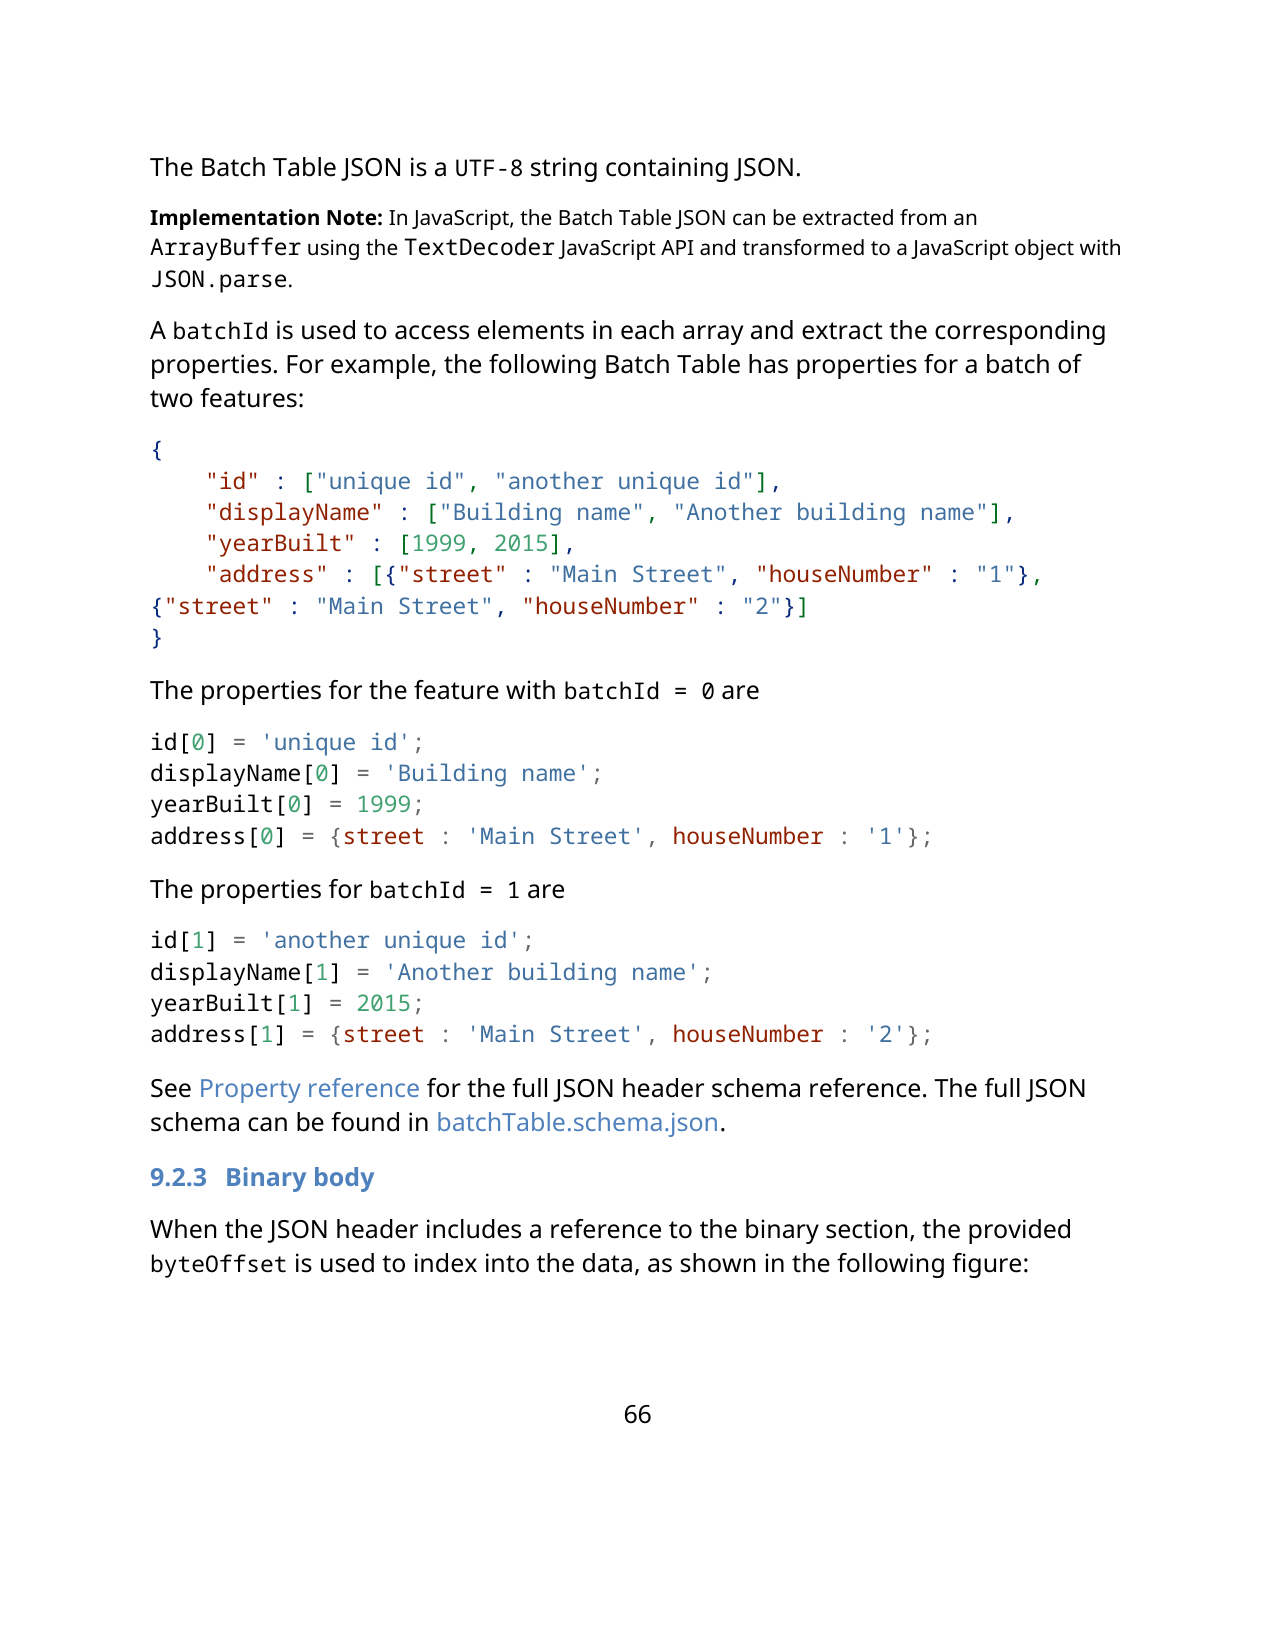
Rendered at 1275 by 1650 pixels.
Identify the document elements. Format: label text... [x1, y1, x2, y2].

text A batchId is used to access elements in each array and extract the corresponding properties. For example, the following Batch Table has properties for a batch of two features: [150, 312, 1125, 415]
text id[1] = 'another unique id'; displayName[1] = 'Another building name'; yearBuilt[1] = 2015; address[1] = {street : 'Main Street', houseNumber : '2'}; [150, 924, 1125, 1049]
text { "id" : ["unique id", "another unique id"], "displayName" : ["Building name", "Another building name"], "yearBuilt" : [1999, 2015], "address" : [{"street" : "Main Street", "houseNumber" : "1"}, {"street" : "Main Street", "houseNumber" : "2"}] } [150, 433, 1125, 652]
text The properties for the feature with batchId = 0 are [150, 673, 1125, 707]
text The Batch Table JSON is a UTF-8 string containing JSON. [150, 150, 1125, 184]
text When the JSON header includes a reference to the binary section, the provided byteOffset is used to index into the data, as shown in the following figure: [150, 1212, 1125, 1280]
text id[0] = 'unique id'; displayName[0] = 'Building name'; yearBuilt[0] = 1999; address[0] = {street : 'Main Street', houseNumber : '1'}; [150, 726, 1125, 851]
text The properties for batchId = 1 are [150, 872, 1125, 906]
subtitle Binary body [150, 1159, 1125, 1193]
text See Property reference for the full JSON header schema reference. The full JSON schema can be found in batchTable.schema.json. [150, 1070, 1125, 1138]
text Implementation Note: In JavaScript, the Batch Table JSON can be extracted from an ArrayBuffer using the TextDecoder JavaScript API and transformed to a JavaScript object with JSON.parse. [150, 203, 1125, 294]
